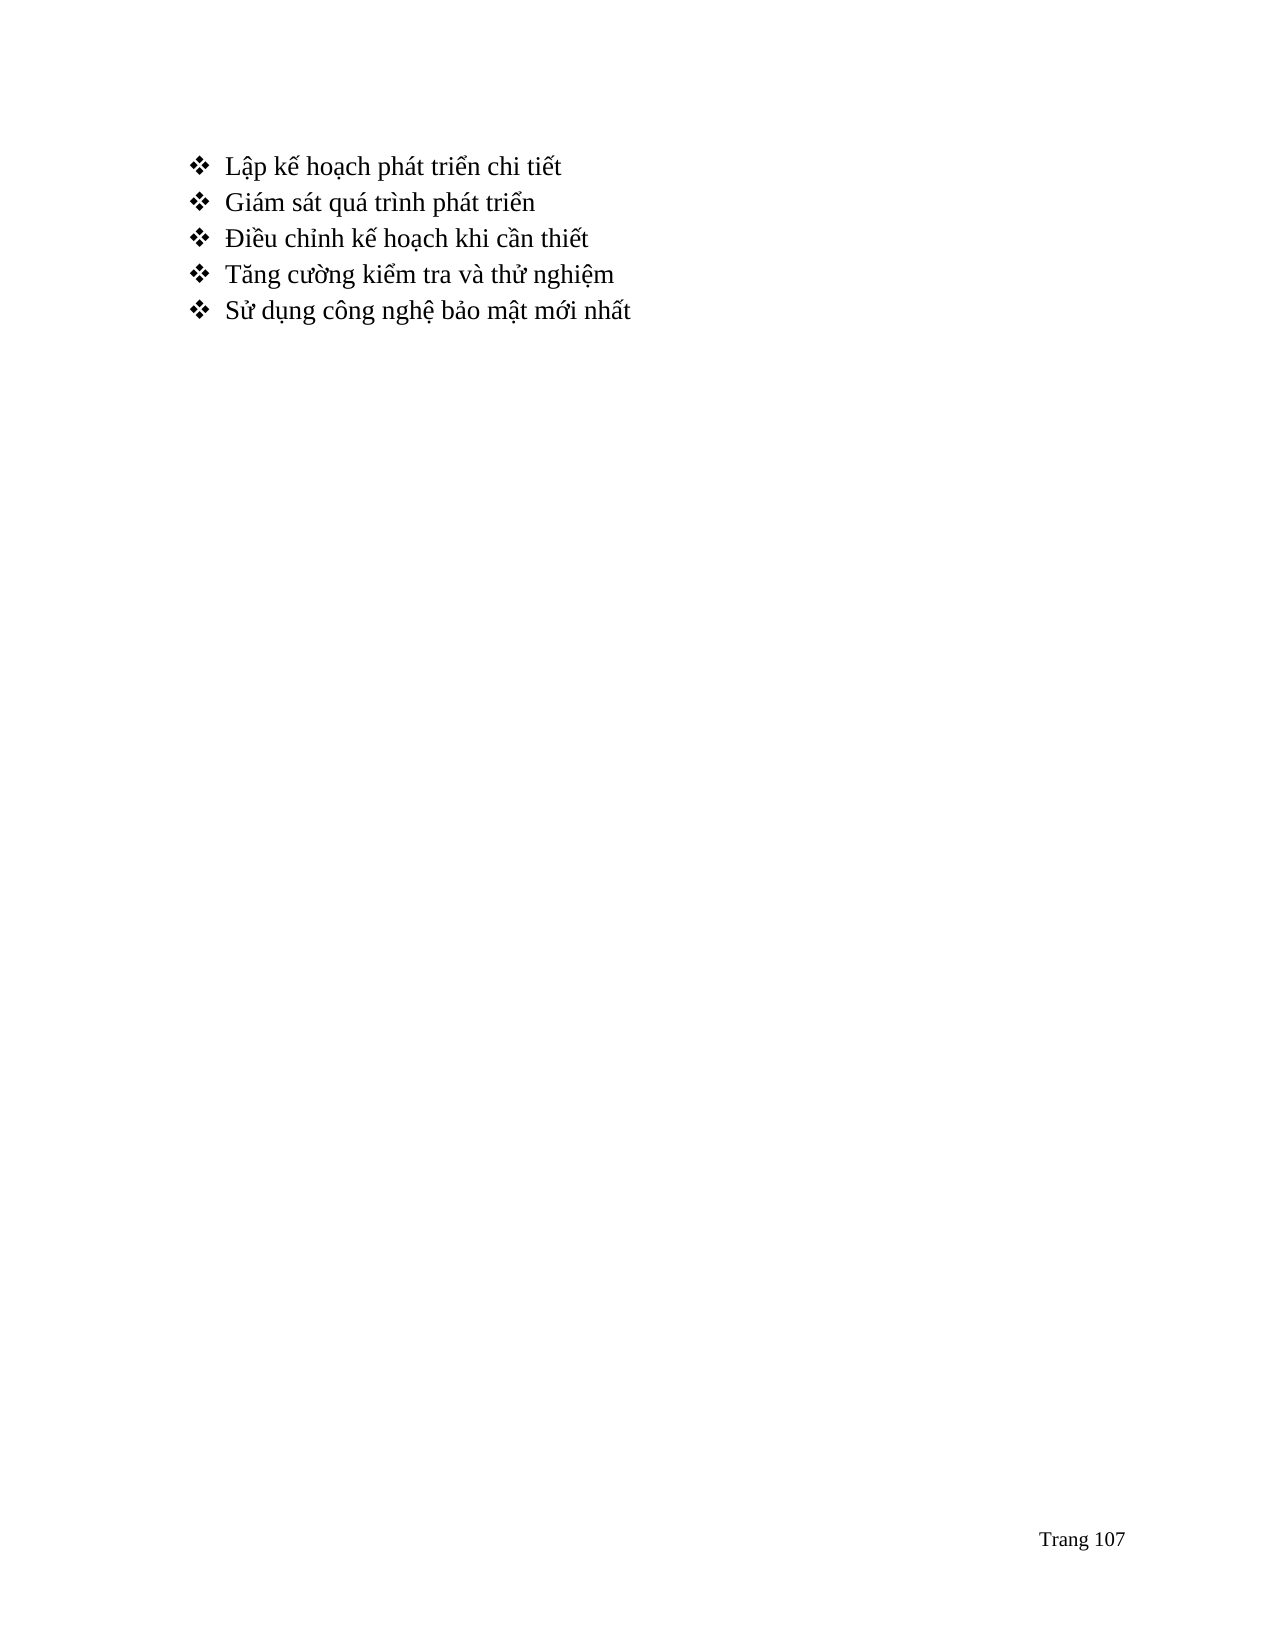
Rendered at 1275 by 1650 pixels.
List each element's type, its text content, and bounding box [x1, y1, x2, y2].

list Giám sát quá trình phát triển [187, 186, 1125, 217]
list Tăng cường kiểm tra và thử nghiệm [187, 258, 1125, 289]
list Lập kế hoạch phát triển chi tiết [187, 150, 1125, 181]
list Sử dụng công nghệ bảo mật mới nhất [187, 294, 1125, 325]
list Điều chỉnh kế hoạch khi cần thiết [187, 222, 1125, 253]
